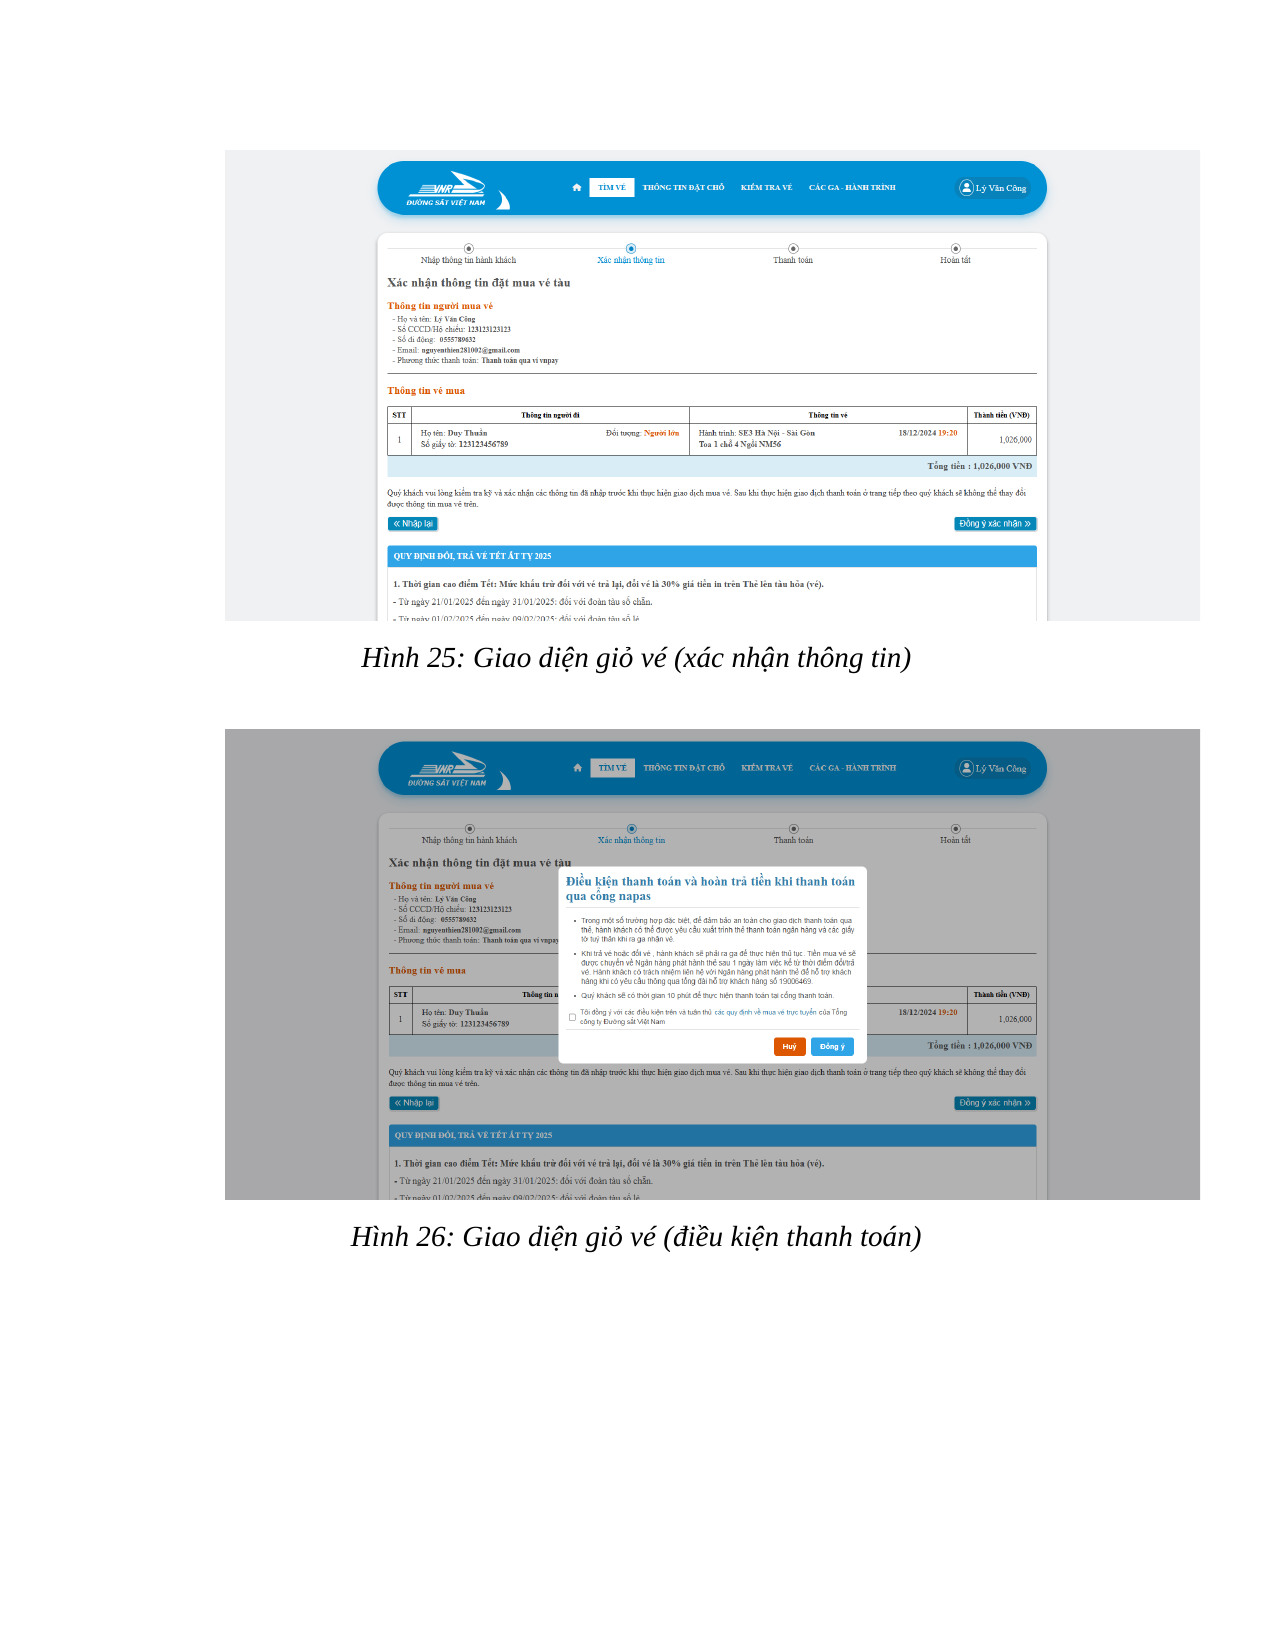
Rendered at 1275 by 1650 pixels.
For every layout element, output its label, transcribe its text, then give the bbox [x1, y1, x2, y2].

picture [225, 729, 1200, 1200]
text Hình 26: Giao diện giỏ vé (điều kiện thanh toán) [150, 1219, 1125, 1252]
text Hình 25: Giao diện giỏ vé (xác nhận thông tin) [150, 640, 1125, 674]
picture [225, 150, 1200, 621]
